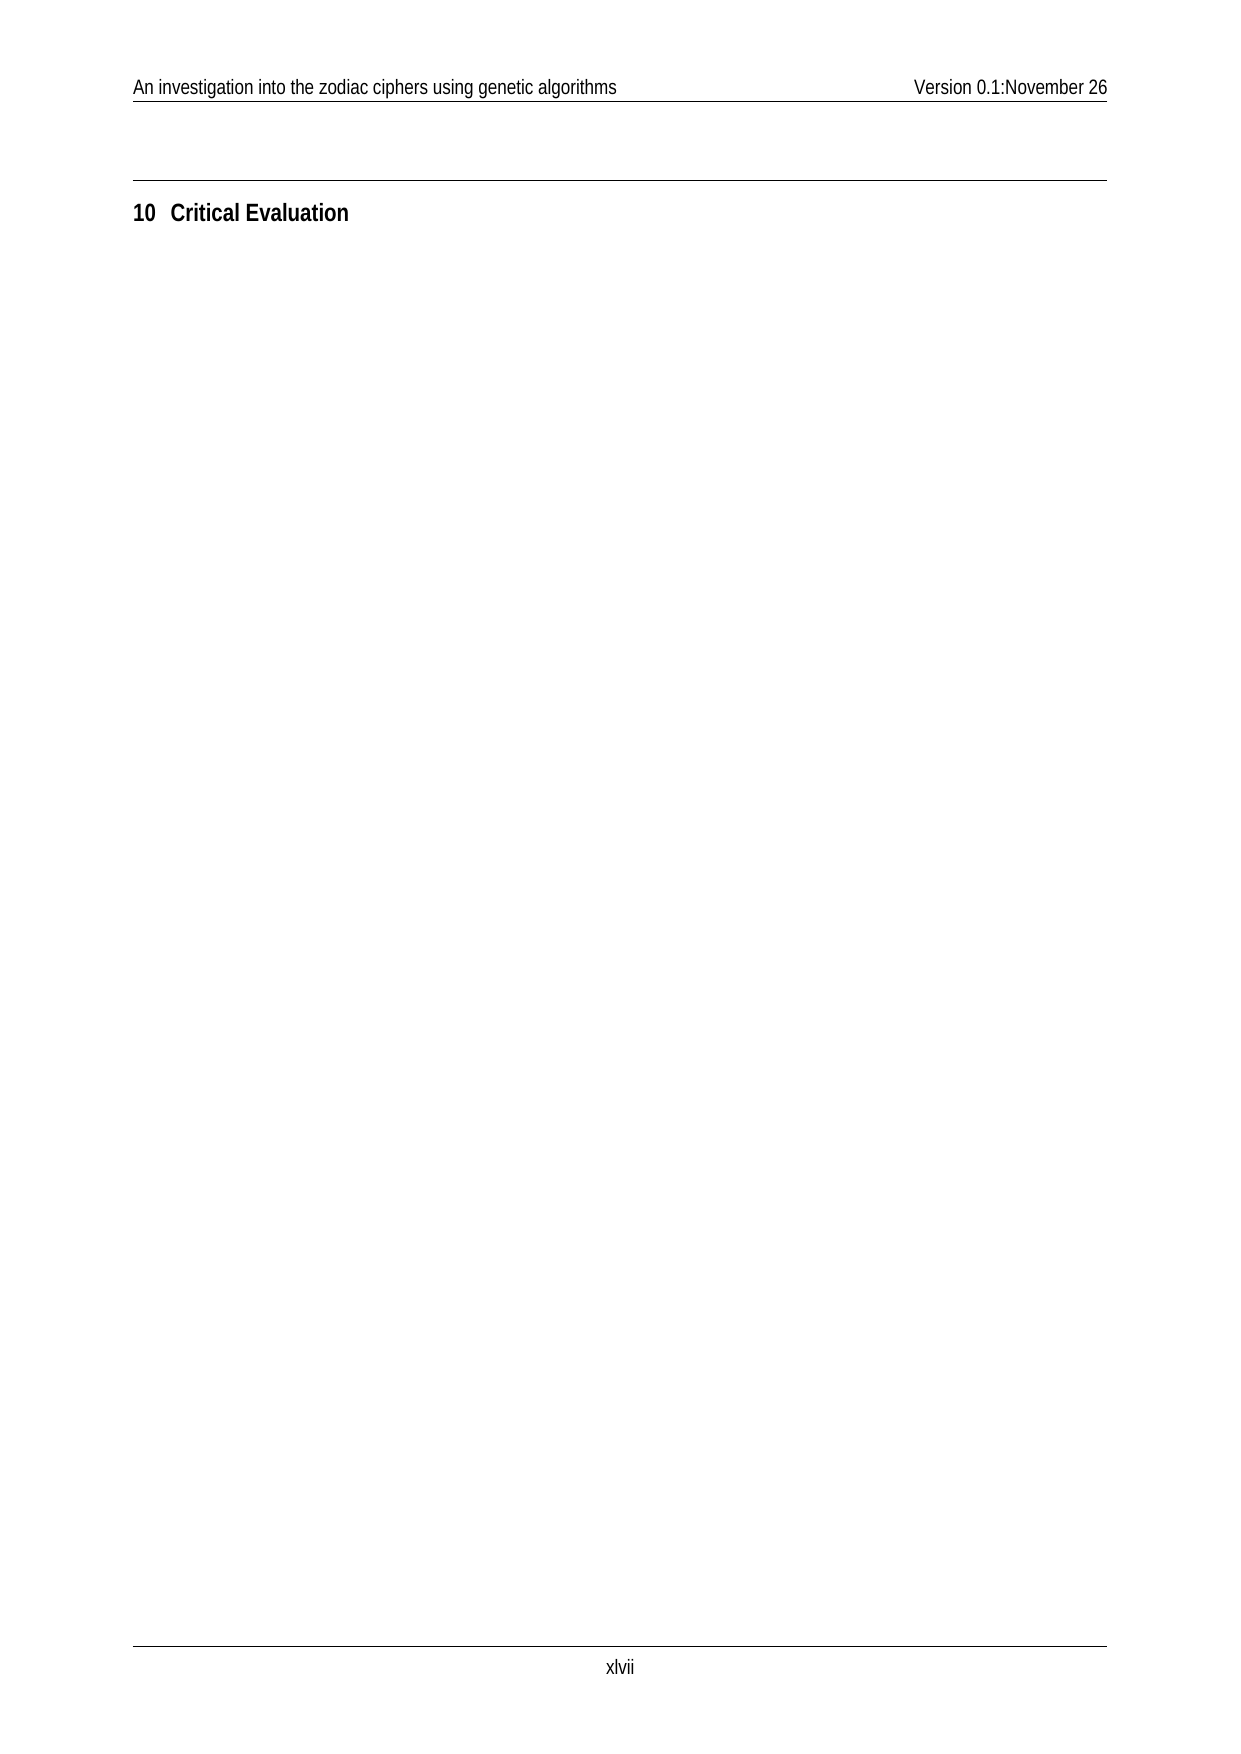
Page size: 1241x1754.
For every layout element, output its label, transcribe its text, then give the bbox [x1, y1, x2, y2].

subtitle Critical Evaluation [133, 181, 1107, 226]
